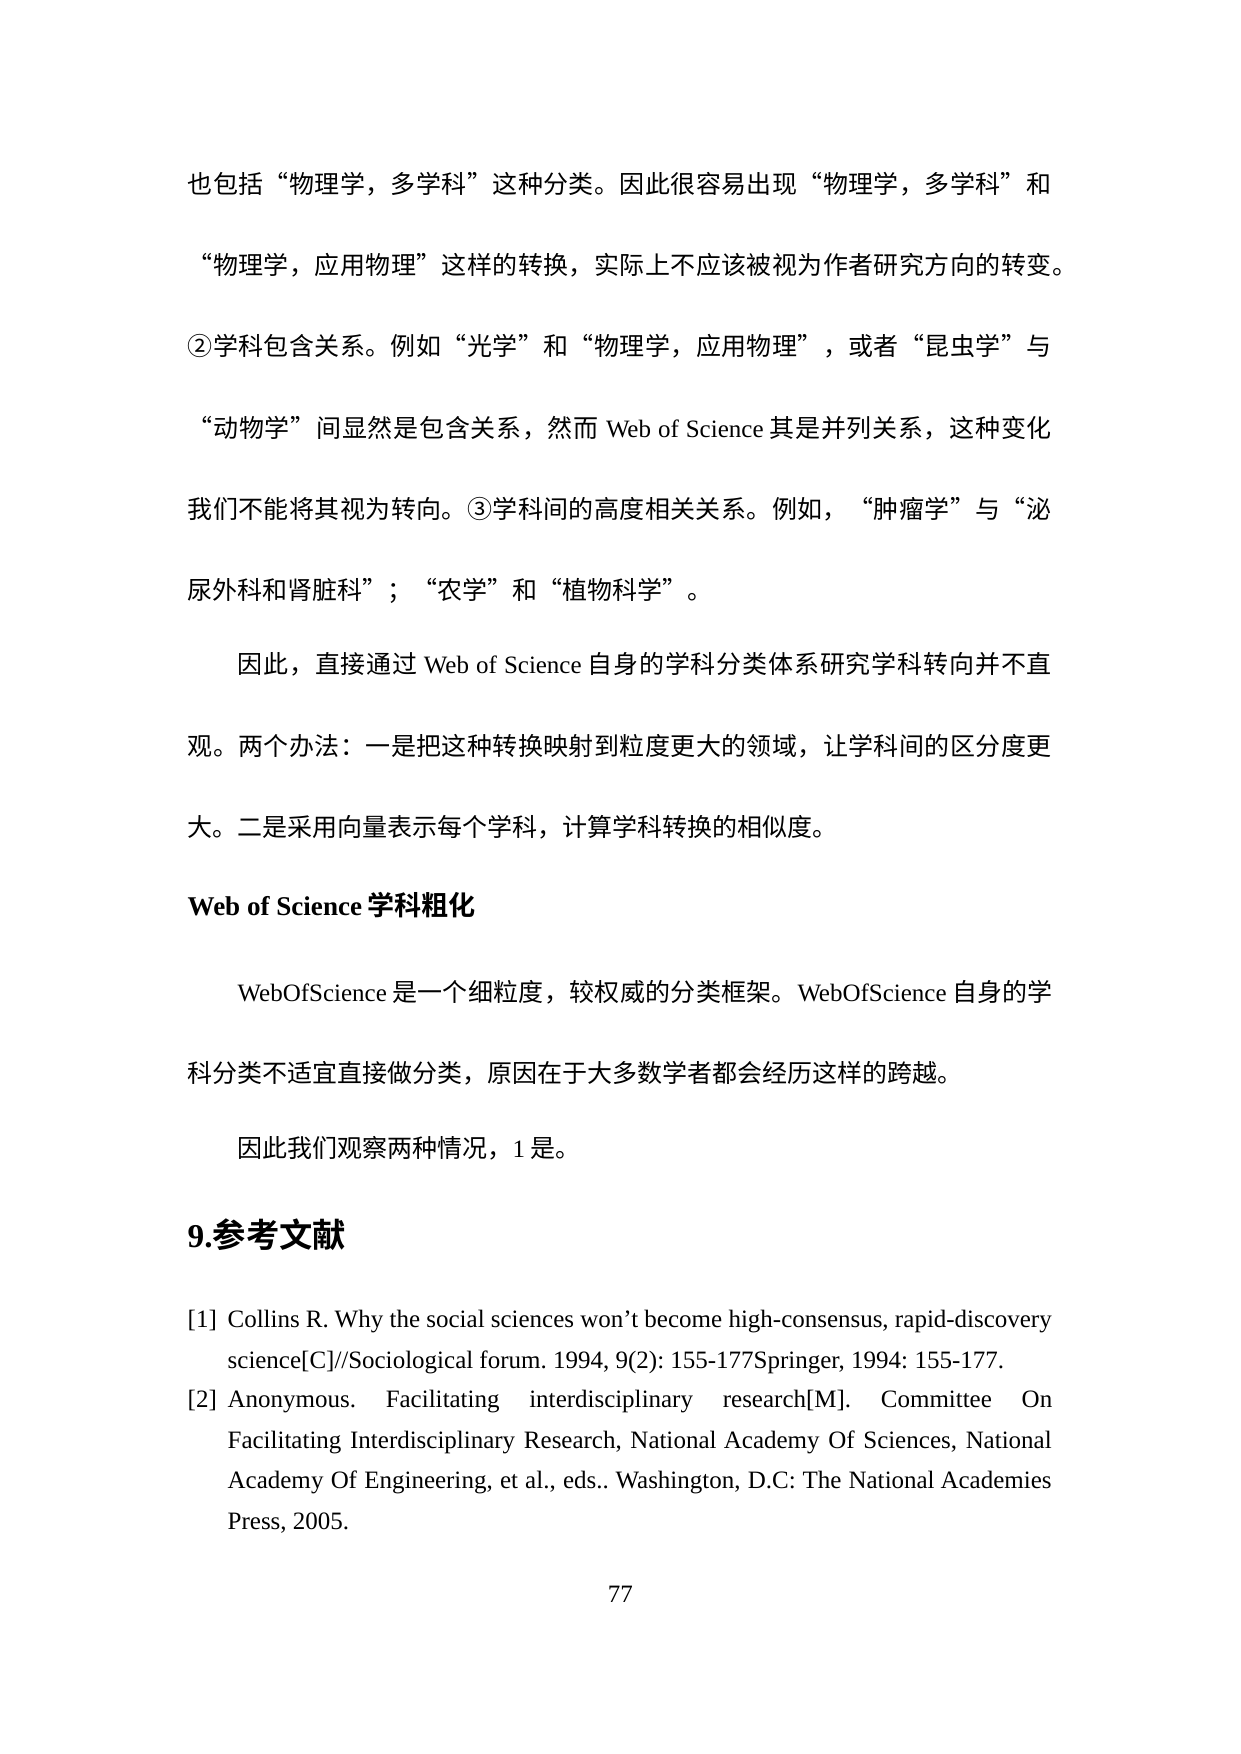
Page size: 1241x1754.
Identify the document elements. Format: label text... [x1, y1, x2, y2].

text [2] Anonymous. Facilitating interdisciplinary research[M]. Committee On Facilitating Interdisciplinary Research, National Academy Of Sciences, National Academy Of Engineering, et al., eds.. Washington, D.C: The National Academies Press, 2005. [187, 1382, 1053, 1537]
text [1] Collins R. Why the social sciences won’t become high-consensus, rapid-discovery science[C]//Sociological forum. 1994, 9(2): 155-177Springer, 1994: 155-177. [187, 1302, 1053, 1375]
text 因此我们观察两种情况，1是。 [187, 1114, 1053, 1179]
subtitle 9.参考文献 [187, 1200, 1053, 1265]
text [187, 150, 1053, 621]
text WebOfScience是一个细粒度，较权威的分类框架。WebOfScience自身的学科分类不适宜直接做分类，原因在于大多数学者都会经历这样的跨越。 [187, 958, 1053, 1104]
text 因此，直接通过Web of Science自身的学科分类体系研究学科转向并不直观。两个办法：一是把这种转换映射到粒度更大的领域，让学科间的区分度更大。二是采用向量表示每个学科，计算学科转换的相似度。 [187, 630, 1053, 858]
subtitle Web of Science学科粗化 [187, 871, 1053, 936]
